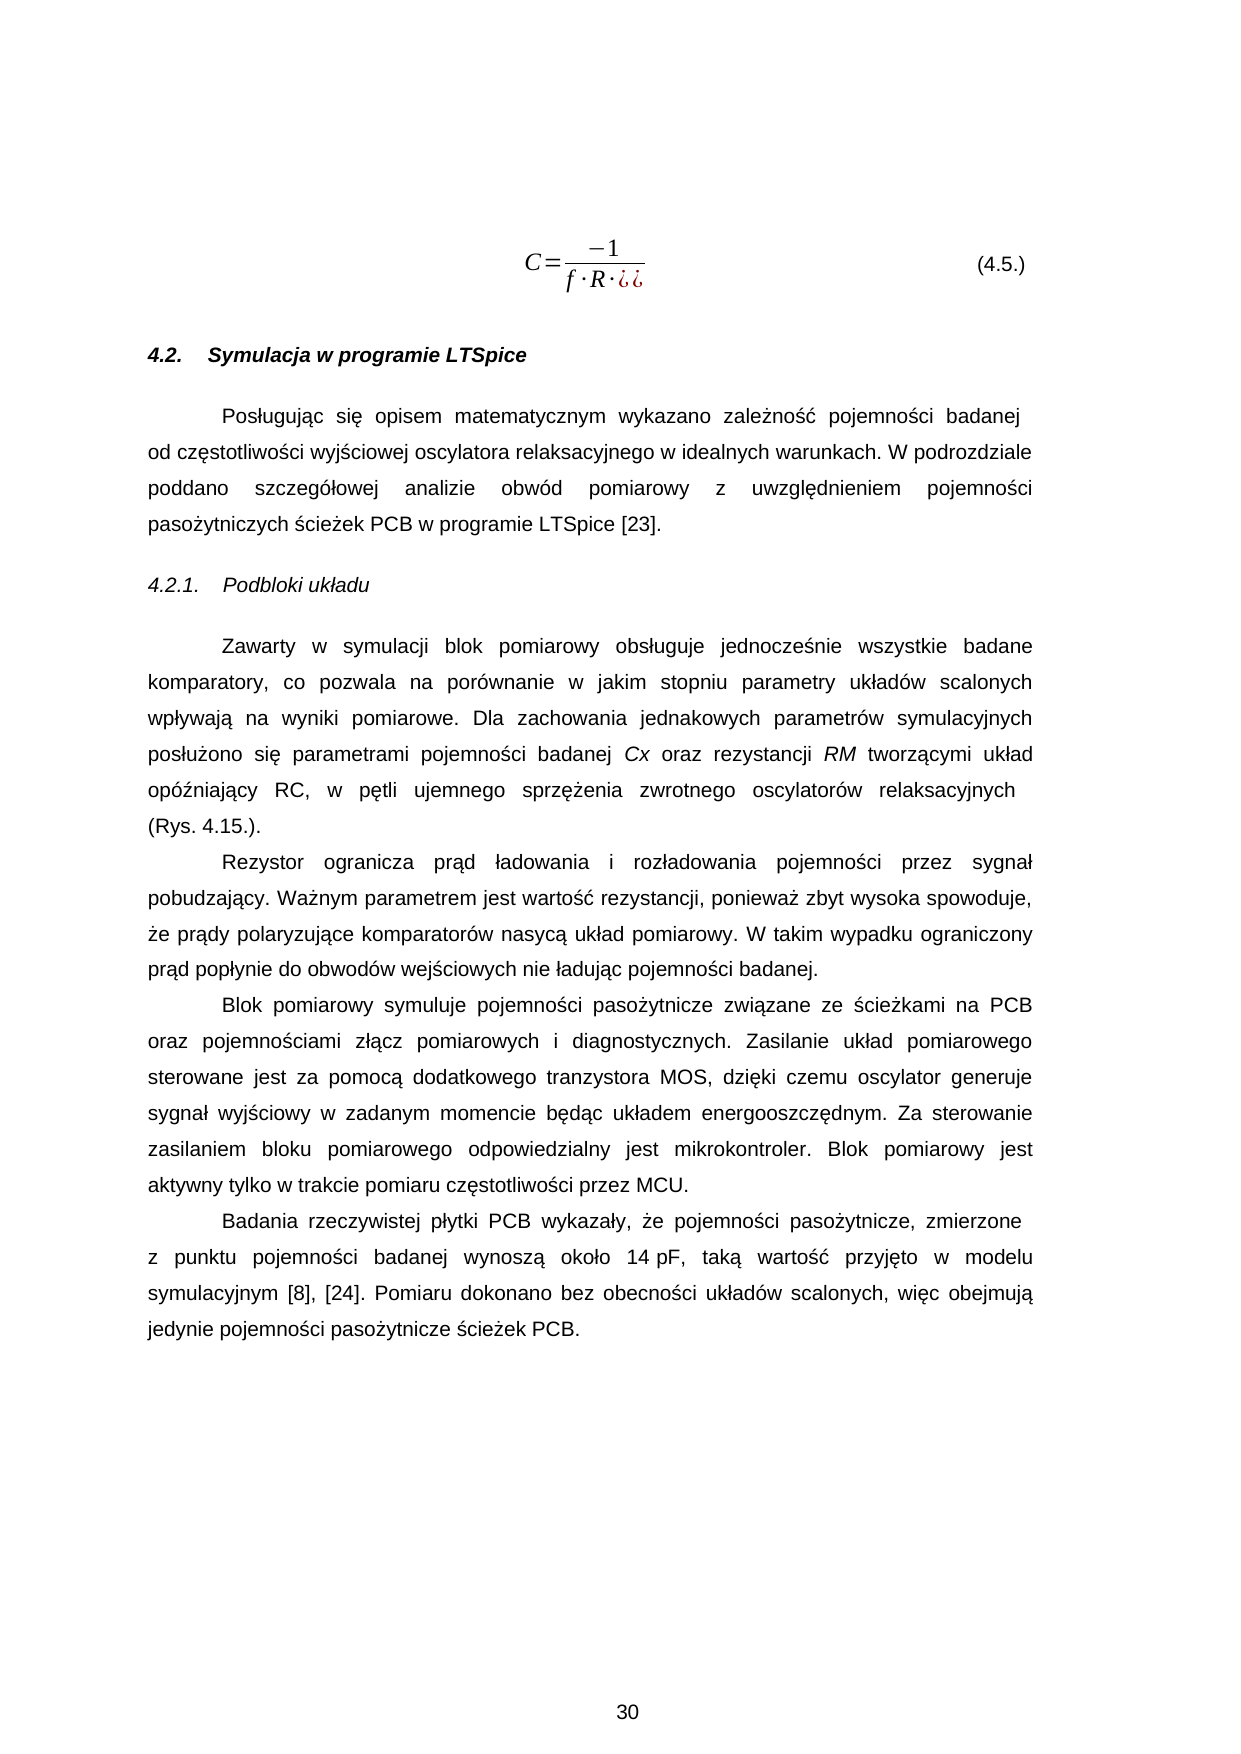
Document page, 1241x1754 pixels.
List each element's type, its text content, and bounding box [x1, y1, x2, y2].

subtitle Symulacja w programie LTSpice [148, 343, 1033, 367]
text Rezystor ogranicza prąd ładowania i rozładowania pojemności przez sygnał pobudzający. Ważnym parametrem jest wartość rezystancji, ponieważ zbyt wysoka spowoduje, że prądy polaryzujące komparatorów nasycą układ pomiarowy. W takim wypadku ograniczony prąd popłynie do obwodów wejściowych nie ładując pojemności badanej. [148, 849, 1033, 981]
text Blok pomiarowy symuluje pojemności pasożytnicze związane ze ścieżkami na PCB oraz pojemnościami złącz pomiarowych i diagnostycznych. Zasilanie układ pomiarowego sterowane jest za pomocą dodatkowego tranzystora MOS, dzięki czemu oscylator generuje sygnał wyjściowy w zadanym momencie będąc układem energooszczędnym. Za sterowanie zasilaniem bloku pomiarowego odpowiedzialny jest mikrokontroler. Blok pomiarowy jest aktywny tylko w trakcie pomiaru częstotliwości przez MCU. [148, 993, 1033, 1197]
text Posługując się opisem matematycznym wykazano zależność pojemności badanej od częstotliwości wyjściowej oscylatora relaksacyjnego w idealnych warunkach. W podrozdziale poddano szczegółowej analizie obwód pomiarowy z uwzględnieniem pojemności pasożytniczych ścieżek PCB w programie LTSpice [23]. [148, 404, 1033, 536]
table_header [136, 210, 960, 318]
subtitle Podbloki układu [148, 573, 1033, 597]
text Badania rzeczywistej płytki PCB wykazały, że pojemności pasożytnicze, zmierzone z punktu pojemności badanej wynoszą około 14 pF, taką wartość przyjęto w modelu symulacyjnym [8], [24]. Pomiaru dokonano bez obecności układów scalonych, więc obejmują jedynie pojemności pasożytnicze ścieżek PCB. [148, 1209, 1033, 1341]
table_header (4.5.) [960, 210, 1037, 318]
